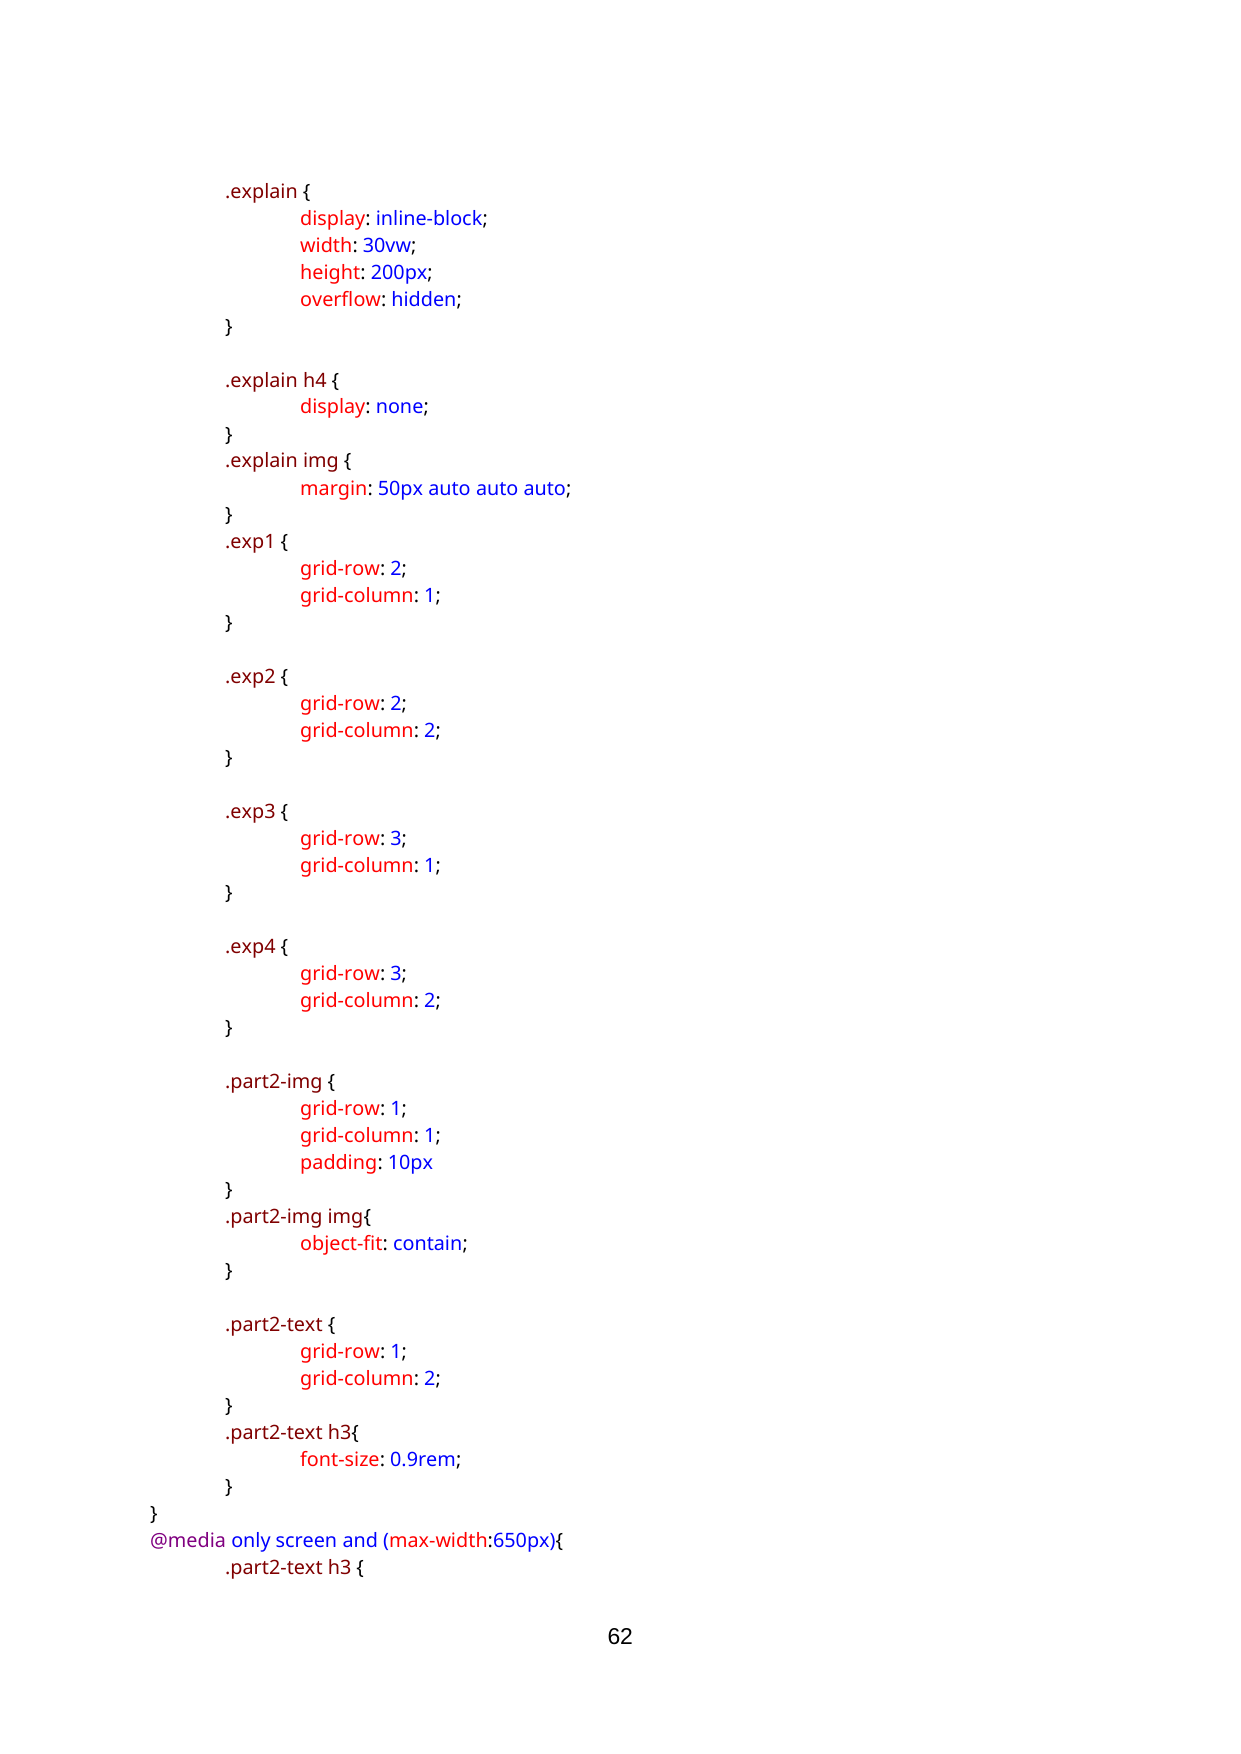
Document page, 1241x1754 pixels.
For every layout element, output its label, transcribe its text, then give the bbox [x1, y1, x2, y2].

text grid-row: 1; [150, 1094, 1090, 1121]
text .exp3 { [150, 797, 1090, 824]
text } [150, 743, 1090, 771]
text width: 30vw; [150, 231, 1090, 258]
text .explain h4 { [150, 366, 1090, 393]
text .part2-text h3{ [150, 1418, 1090, 1445]
text padding: 10px [150, 1148, 1090, 1175]
text grid-column: 2; [150, 1364, 1090, 1391]
text grid-row: 3; [150, 824, 1090, 851]
text } [150, 312, 1090, 339]
text .explain { [150, 177, 1090, 204]
text } [150, 878, 1090, 905]
text .part2-img img{ [150, 1202, 1090, 1229]
text .explain img { [150, 447, 1090, 474]
text .exp2 { [150, 663, 1090, 689]
text } [150, 1472, 1090, 1499]
text } [150, 1499, 1090, 1526]
text grid-column: 2; [150, 986, 1090, 1013]
text overflow: hidden; [150, 285, 1090, 312]
text grid-row: 1; [150, 1337, 1090, 1364]
text .part2-img { [150, 1067, 1090, 1094]
text grid-column: 1; [150, 1121, 1090, 1148]
text grid-column: 2; [150, 717, 1090, 743]
text } [150, 420, 1090, 447]
text height: 200px; [150, 258, 1090, 285]
text grid-column: 1; [150, 851, 1090, 878]
text } [150, 1391, 1090, 1418]
text } [150, 609, 1090, 636]
text margin: 50px auto auto auto; [150, 474, 1090, 501]
text grid-row: 2; [150, 689, 1090, 717]
text .exp4 { [150, 932, 1090, 959]
text .part2-text h3 { [150, 1553, 1090, 1580]
text display: none; [150, 393, 1090, 420]
text .exp1 { [150, 528, 1090, 555]
text object-fit: contain; [150, 1229, 1090, 1256]
text } [150, 1256, 1090, 1283]
text } [150, 1175, 1090, 1202]
text @media only screen and (max-width:650px){ [150, 1526, 1090, 1553]
text font-size: 0.9rem; [150, 1445, 1090, 1472]
text grid-row: 3; [150, 959, 1090, 986]
text grid-row: 2; [150, 555, 1090, 582]
text display: inline-block; [150, 204, 1090, 231]
text .part2-text { [150, 1310, 1090, 1337]
text grid-column: 1; [150, 582, 1090, 609]
text } [150, 501, 1090, 528]
text } [150, 1013, 1090, 1040]
